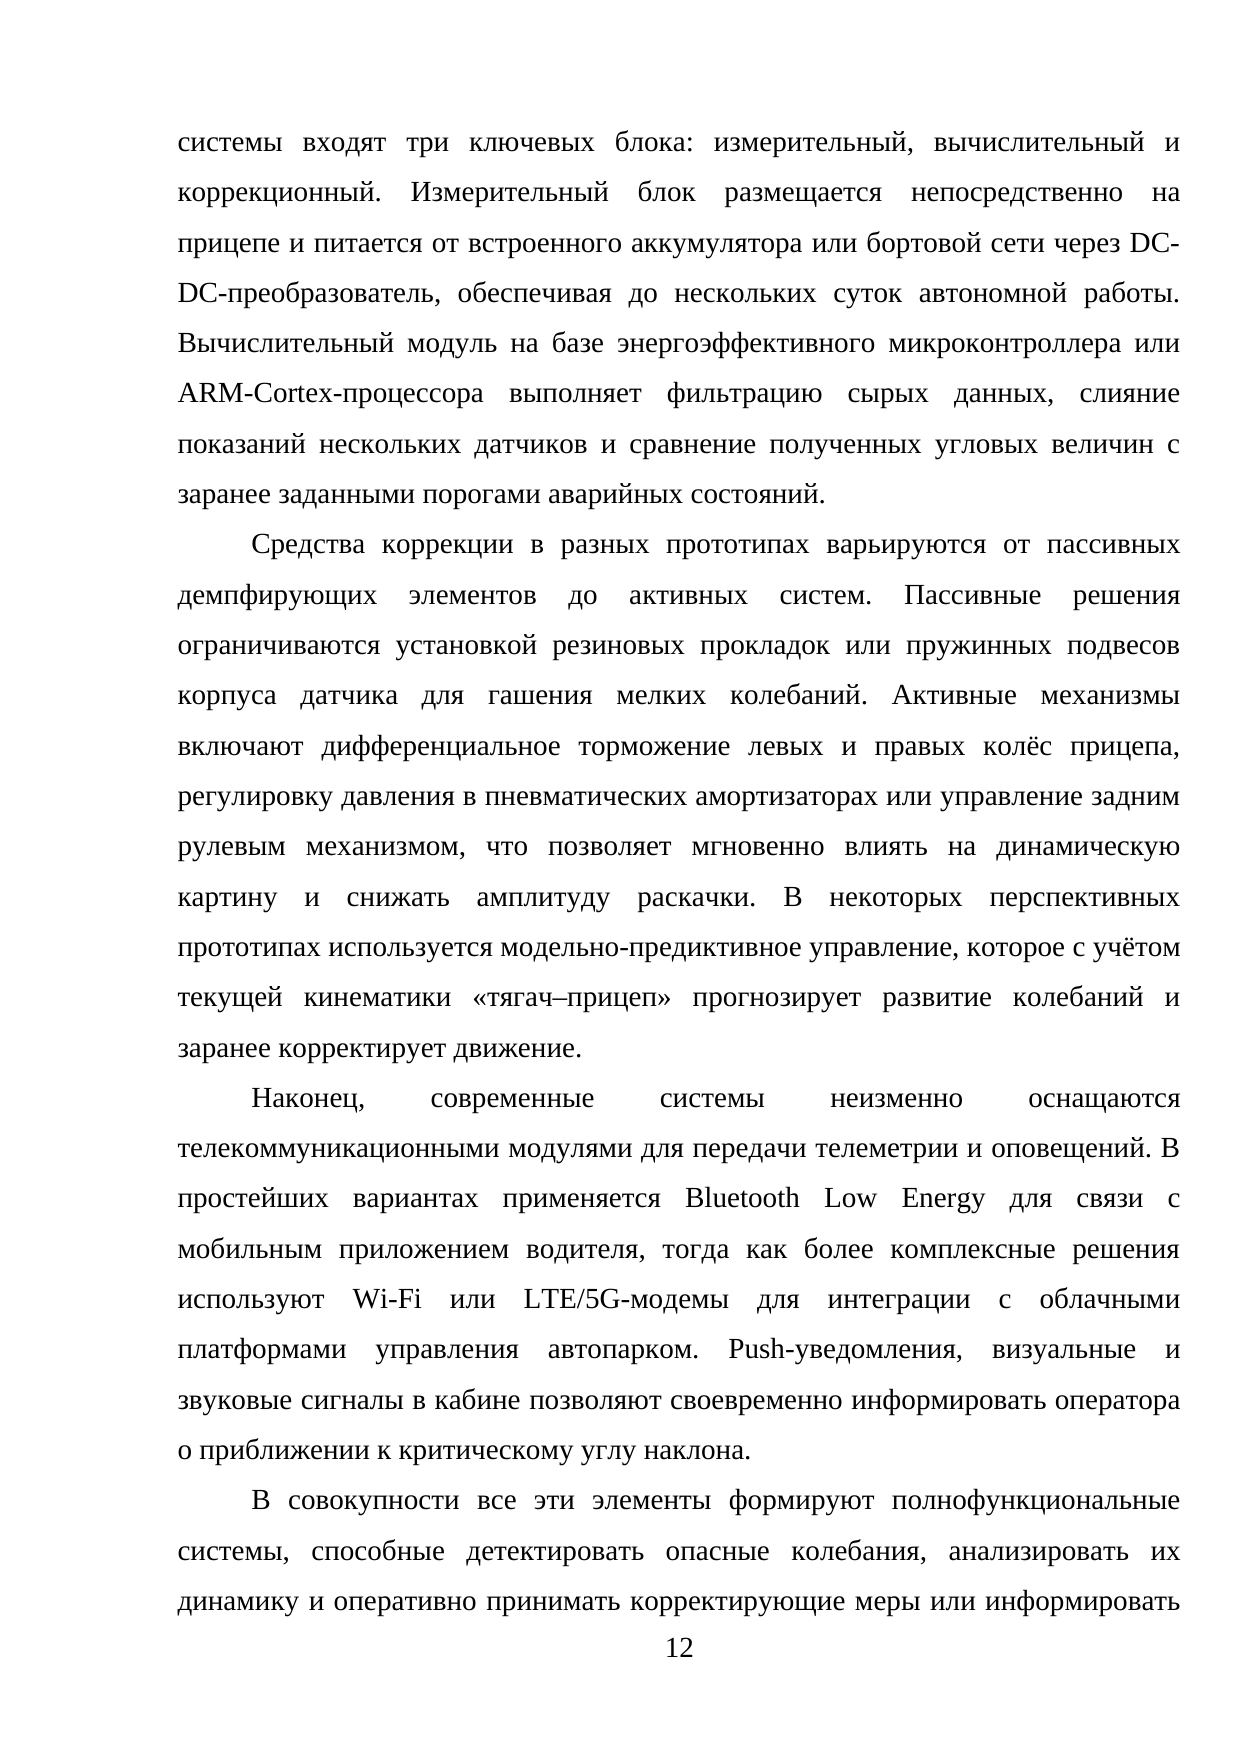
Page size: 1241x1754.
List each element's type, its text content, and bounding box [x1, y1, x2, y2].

text Наконец, современные системы неизменно оснащаются телекоммуникационными модулями для передачи телеметрии и оповещений. В простейших вариантах применяется Bluetooth Low Energy для связи с мобильным приложением водителя, тогда как более комплексные решения используют Wi-Fi или LTE/5G-модемы для интеграции с облачными платформами управления автопарком. Push-уведомления, визуальные и звуковые сигналы в кабине позволяют своевременно информировать оператора о приближении к критическому углу наклона. [177, 1080, 1181, 1466]
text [177, 1482, 1181, 1617]
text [177, 124, 1181, 510]
text Средства коррекции в разных прототипах варьируются от пассивных демпфирующих элементов до активных систем. Пассивные решения ограничиваются установкой резиновых прокладок или пружинных подвесов корпуса датчика для гашения мелких колебаний. Активные механизмы включают дифференциальное торможение левых и правых колёс прицепа, регулировку давления в пневматических амортизаторах или управление задним рулевым механизмом, что позволяет мгновенно влиять на динамическую картину и снижать амплитуду раскачки. В некоторых перспективных прототипах используется модельно-предиктивное управление, которое с учётом текущей кинематики «тягач–прицеп» прогнозирует развитие колебаний и заранее корректирует движение. [177, 527, 1181, 1063]
